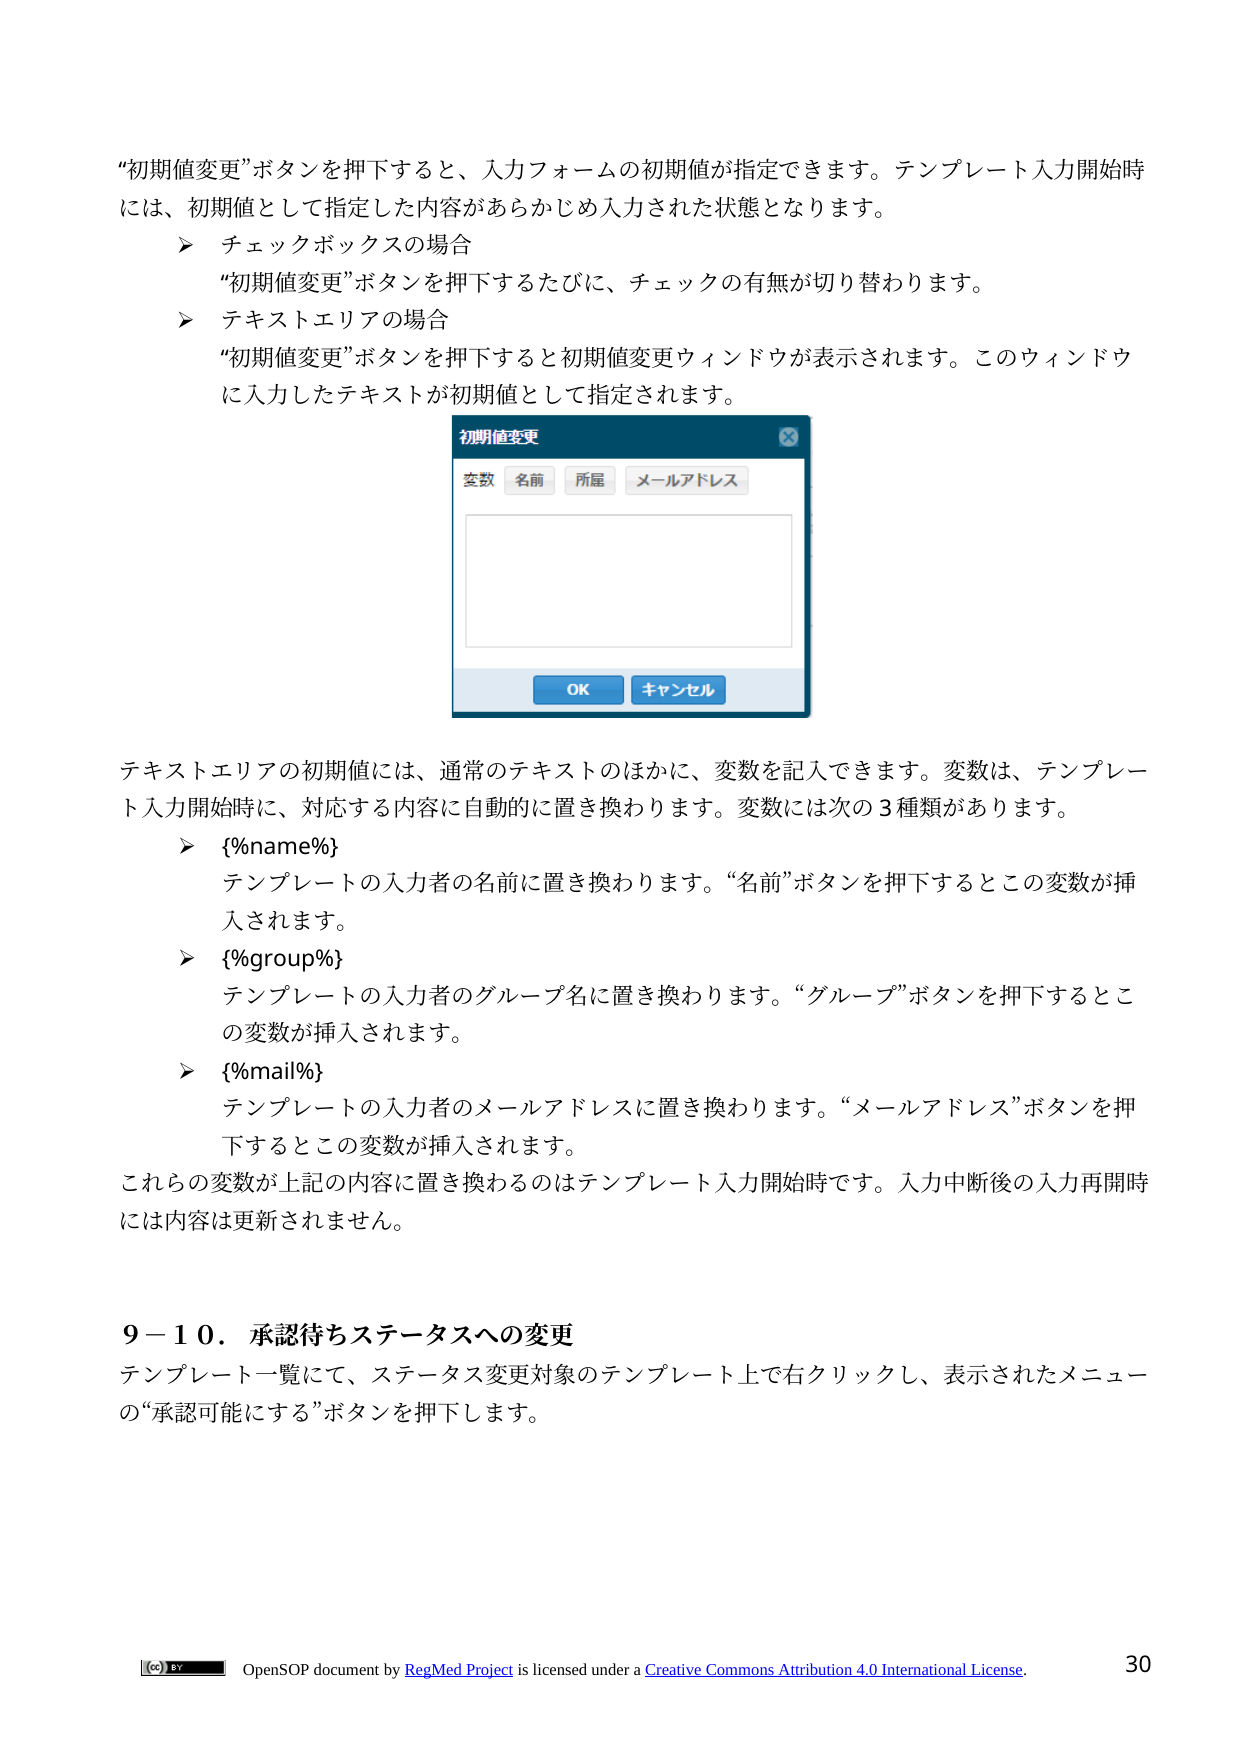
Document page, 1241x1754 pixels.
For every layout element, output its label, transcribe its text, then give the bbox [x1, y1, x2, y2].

picture [460, 430, 538, 444]
picture [141, 1660, 226, 1676]
text テキストエリアの初期値には、通常のテキストのほかに、変数を記入できます。変数は、テンプレート入力開始時に、対応する内容に自動的に置き換わります。変数には次の3種類があります。 [118, 748, 1152, 823]
text これらの変数が上記の内容に置き換わるのはテンプレート入力開始時です。入力中断後の入力再開時には内容は更新されません。 [118, 1161, 1152, 1236]
text “初期値変更”ボタンを押下すると、入力フォームの初期値が指定できます。テンプレート入力開始時には、初期値として指定した内容があらかじめ入力された状態となります。 [118, 148, 1152, 223]
list チェックボックスの場合 “初期値変更”ボタンを押下するたびに、チェックの有無が切り替わります。 [177, 223, 1152, 298]
picture [454, 459, 804, 711]
list テキストエリアの場合 “初期値変更”ボタンを押下すると初期値変更ウィンドウが表示されます。このウィンドウに入力したテキストが初期値として指定されます。 [177, 298, 1152, 410]
list {%name%} テンプレートの入力者の名前に置き換わります。“名前”ボタンを押下するとこの変数が挿入されます。 [178, 823, 1152, 936]
picture [451, 414, 813, 718]
text テンプレート一覧にて、ステータス変更対象のテンプレート上で右クリックし、表示されたメニューの“承認可能にする”ボタンを押下します。 [118, 1353, 1152, 1428]
list {%group%} テンプレートの入力者のグループ名に置き換わります。“グループ”ボタンを押下するとこの変数が挿入されます。 [178, 936, 1152, 1048]
subtitle 承認待ちステータスへの変更 [118, 1311, 1152, 1353]
picture [779, 428, 798, 446]
list {%mail%} テンプレートの入力者のメールアドレスに置き換わります。“メールアドレス”ボタンを押下するとこの変数が挿入されます。 [178, 1048, 1152, 1161]
